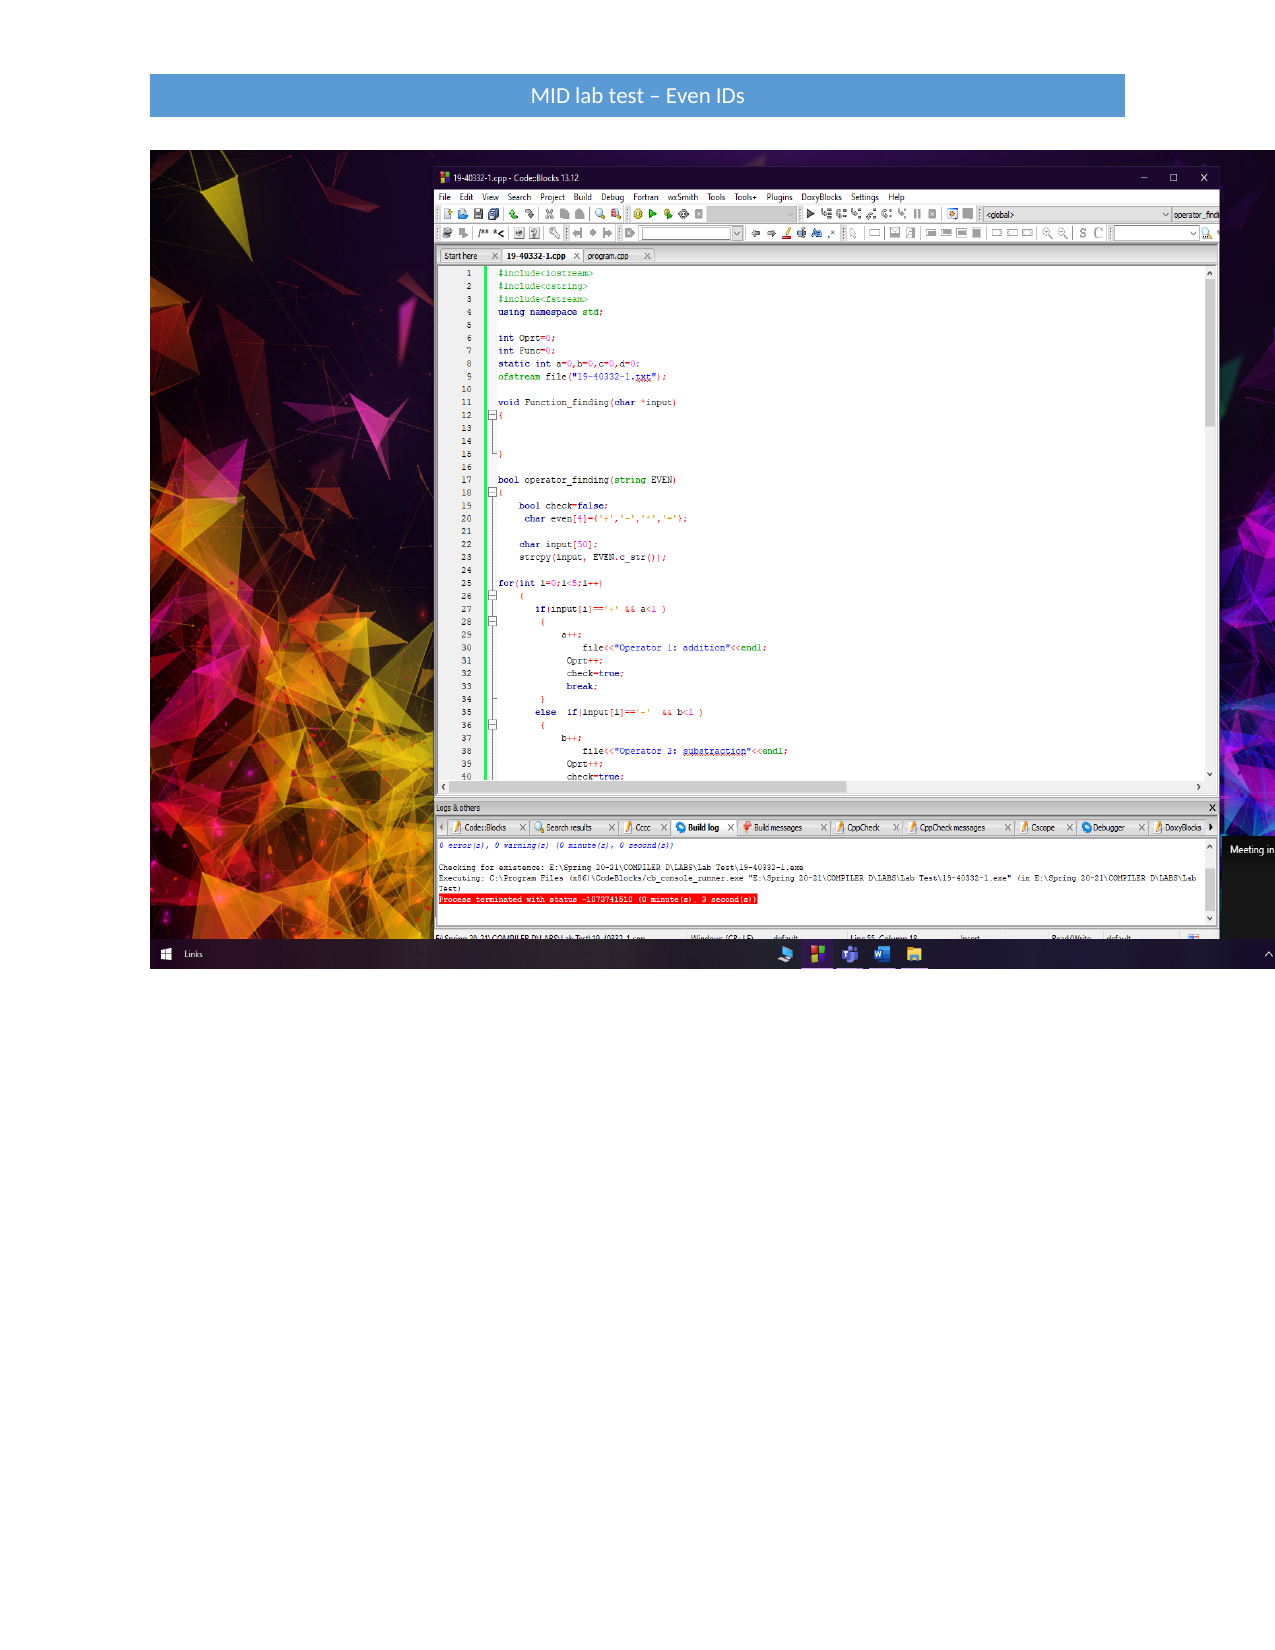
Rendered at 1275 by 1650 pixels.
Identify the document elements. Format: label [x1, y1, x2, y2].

picture [150, 150, 1275, 969]
